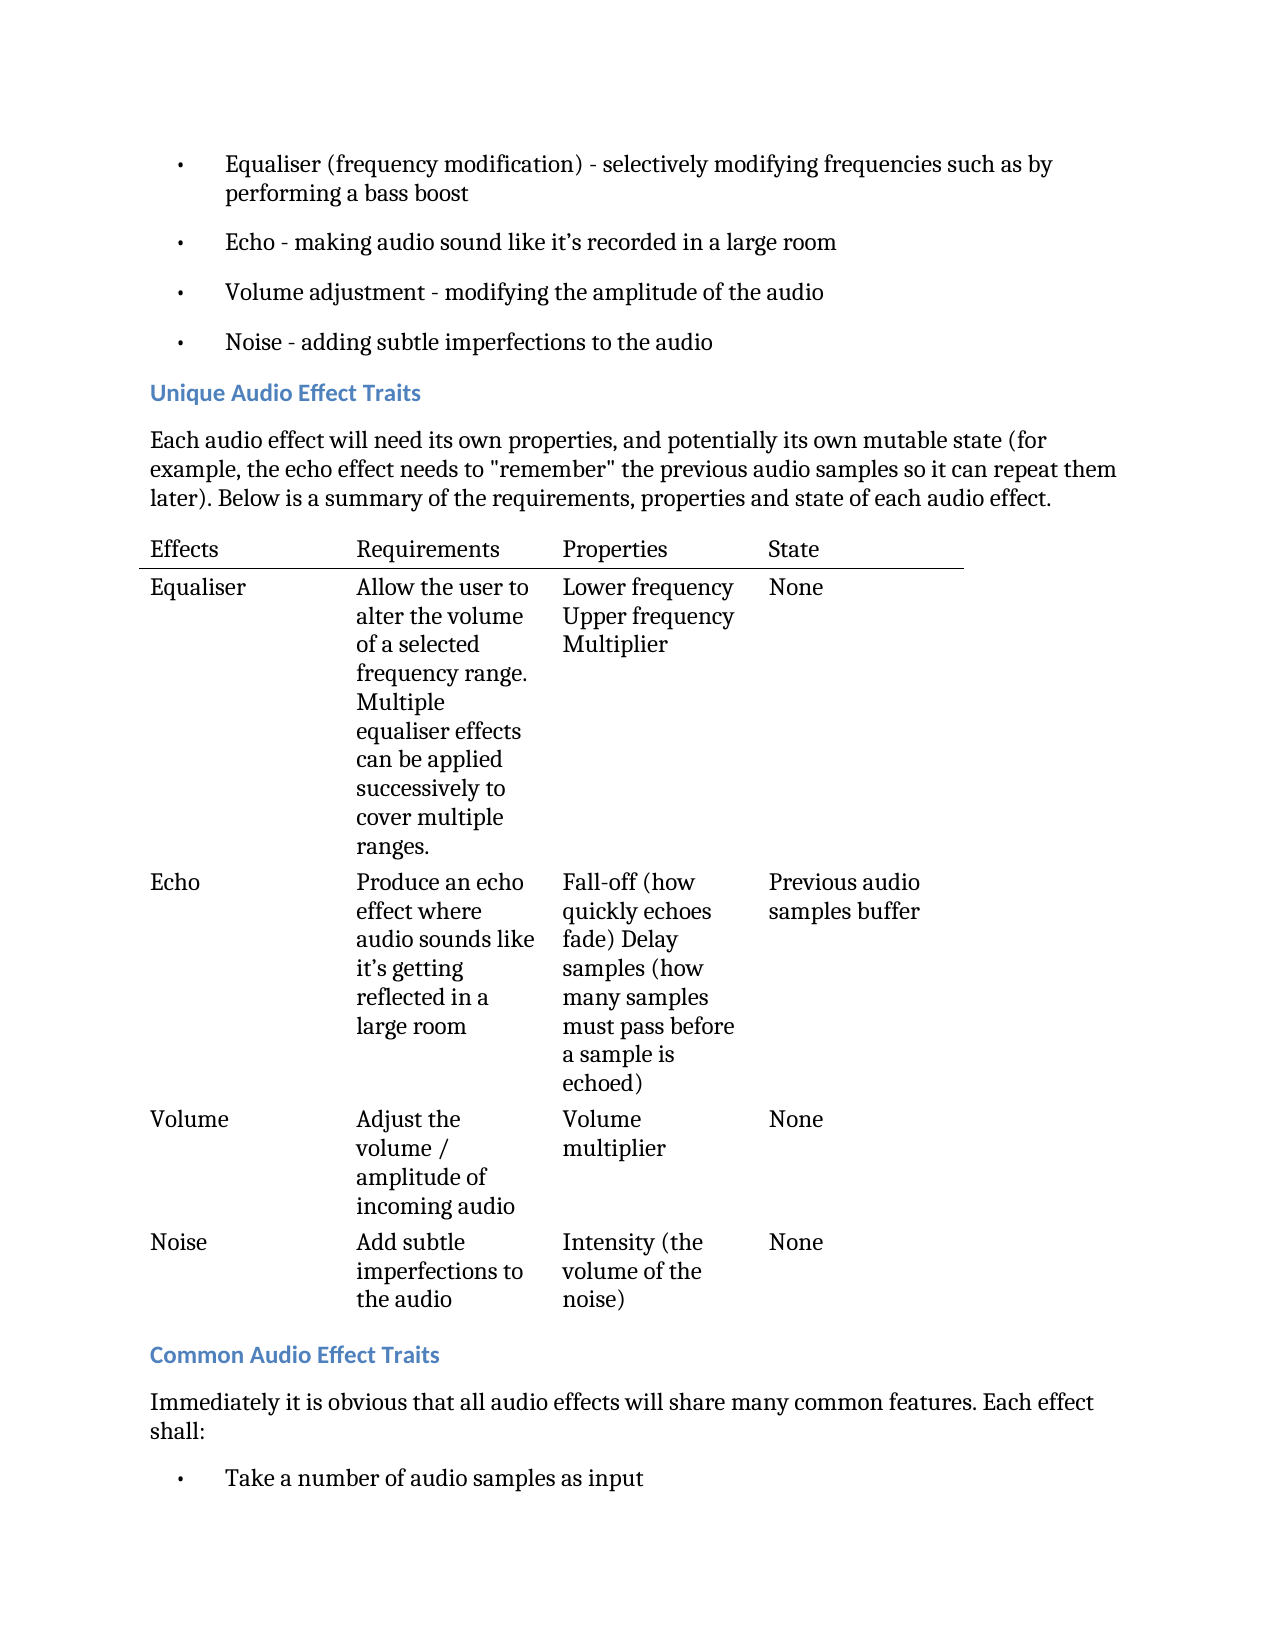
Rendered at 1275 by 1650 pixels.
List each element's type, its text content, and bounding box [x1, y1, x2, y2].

table_cell Equaliser [139, 569, 345, 864]
table_cell Volume multiplier [551, 1102, 757, 1224]
text Each audio effect will need its own properties, and potentially its own mutable state (for example, the echo effect needs to "remember" the previous audio samples so it can repeat them later). Below is a summary of the requirements, properties and state of each audio effect. [150, 426, 1125, 513]
table_cell Echo [139, 864, 345, 1102]
table_cell Noise [139, 1224, 345, 1318]
table_cell Lower frequency Upper frequency Multiplier [551, 569, 757, 864]
table_cell None [758, 1102, 964, 1224]
table_cell Allow the user to alter the volume of a selected frequency range. Multiple equaliser effects can be applied successively to cover multiple ranges. [345, 569, 551, 864]
table_header Requirements [345, 531, 551, 568]
table_cell Adjust the volume / amplitude of incoming audio [345, 1102, 551, 1224]
list Noise - adding subtle imperfections to the audio [175, 327, 1125, 356]
table_header State [758, 531, 964, 568]
table_cell None [758, 1224, 964, 1318]
table_cell Fall-off (how quickly echoes fade) Delay samples (how many samples must pass before a sample is echoed) [551, 864, 757, 1102]
text Immediately it is obvious that all audio effects will share many common features. Each effect shall: [150, 1388, 1125, 1446]
list Echo - making audio sound like it’s recorded in a large room [175, 228, 1125, 257]
table_cell Intensity (the volume of the noise) [551, 1224, 757, 1318]
table_cell None [758, 569, 964, 864]
table_cell Add subtle imperfections to the audio [345, 1224, 551, 1318]
table_cell Volume [139, 1102, 345, 1224]
list Take a number of audio samples as input [175, 1464, 1125, 1493]
subtitle Common Audio Effect Traits [150, 1339, 1125, 1369]
subtitle Unique Audio Effect Traits [150, 377, 1125, 408]
table_cell Produce an echo effect where audio sounds like it’s getting reflected in a large room [345, 864, 551, 1102]
list Equaliser (frequency modification) - selectively modifying frequencies such as by performing a bass boost [175, 150, 1125, 207]
table_header Properties [551, 531, 757, 568]
table_cell Previous audio samples buffer [758, 864, 964, 1102]
table_header Effects [139, 531, 345, 568]
list Volume adjustment - modifying the amplitude of the audio [175, 278, 1125, 307]
